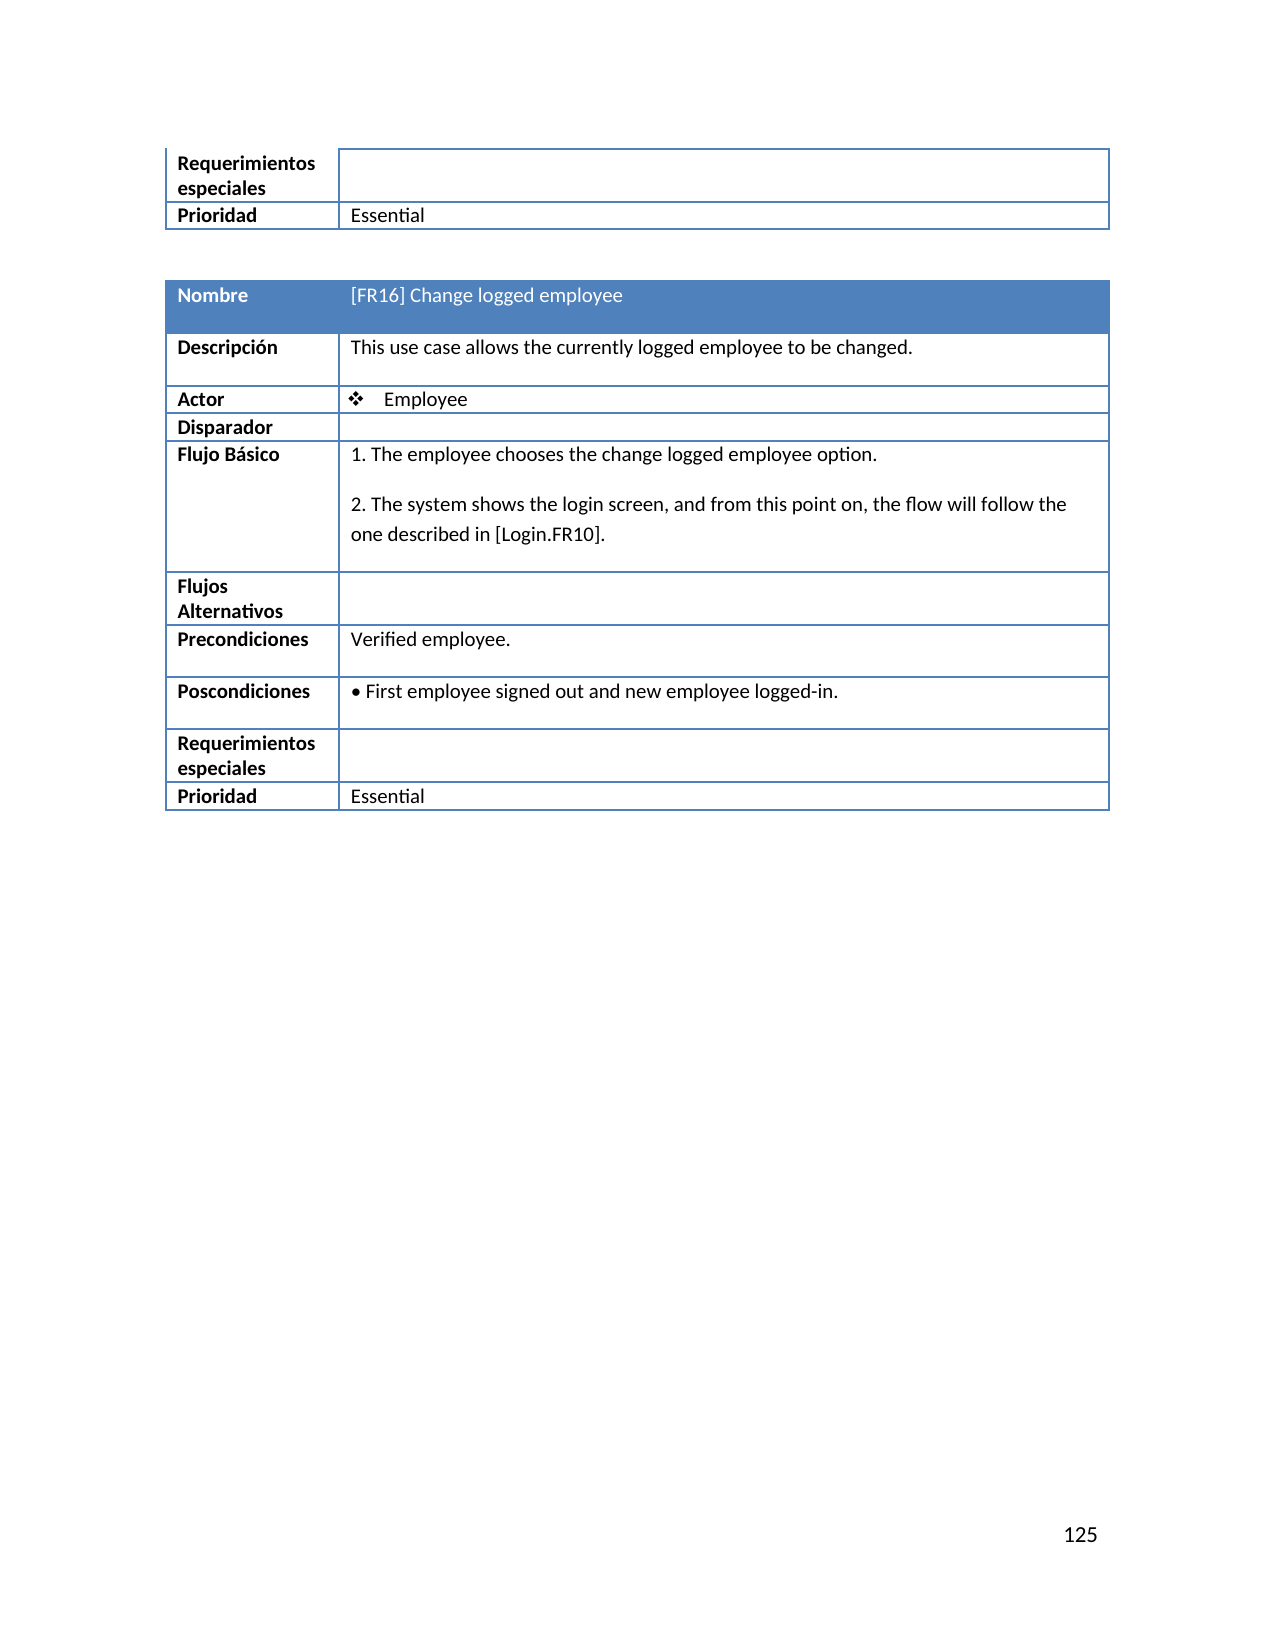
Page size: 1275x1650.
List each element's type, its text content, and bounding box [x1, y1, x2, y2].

table_cell Actor [167, 387, 338, 412]
table_cell Prioridad [167, 203, 338, 228]
table_cell • First employee signed out and new employee logged-in. [340, 678, 1108, 728]
table_cell Flujos Alternativos [167, 573, 338, 624]
table_cell This use case allows the currently logged employee to be changed. [340, 334, 1108, 384]
table_cell Requerimientos especiales [167, 148, 338, 201]
table_cell Flujo Básico [167, 442, 338, 571]
table_cell Disparador [167, 414, 338, 439]
table_cell [340, 730, 1108, 781]
table_cell Prioridad [167, 783, 338, 808]
table_cell Poscondiciones [167, 678, 338, 728]
table_cell 1. The employee chooses the change logged employee option. 2. The system shows the login screen, and from this point on, the flow will follow the one described in [Login.FR10]. [340, 442, 1108, 571]
table_cell Precondiciones [167, 626, 338, 676]
table_cell [340, 150, 1108, 201]
table_cell Essential [340, 203, 1108, 228]
table_cell Employee [340, 387, 1108, 412]
table_header [FR16] Change logged employee [340, 282, 1108, 332]
table_cell Verified employee. [340, 626, 1108, 676]
table_header Nombre [167, 282, 338, 332]
table_cell [340, 414, 1108, 439]
table_cell [340, 573, 1108, 624]
table_cell Requerimientos especiales [167, 730, 338, 781]
table_cell Essential [340, 783, 1108, 808]
table_cell Descripción [167, 334, 338, 384]
